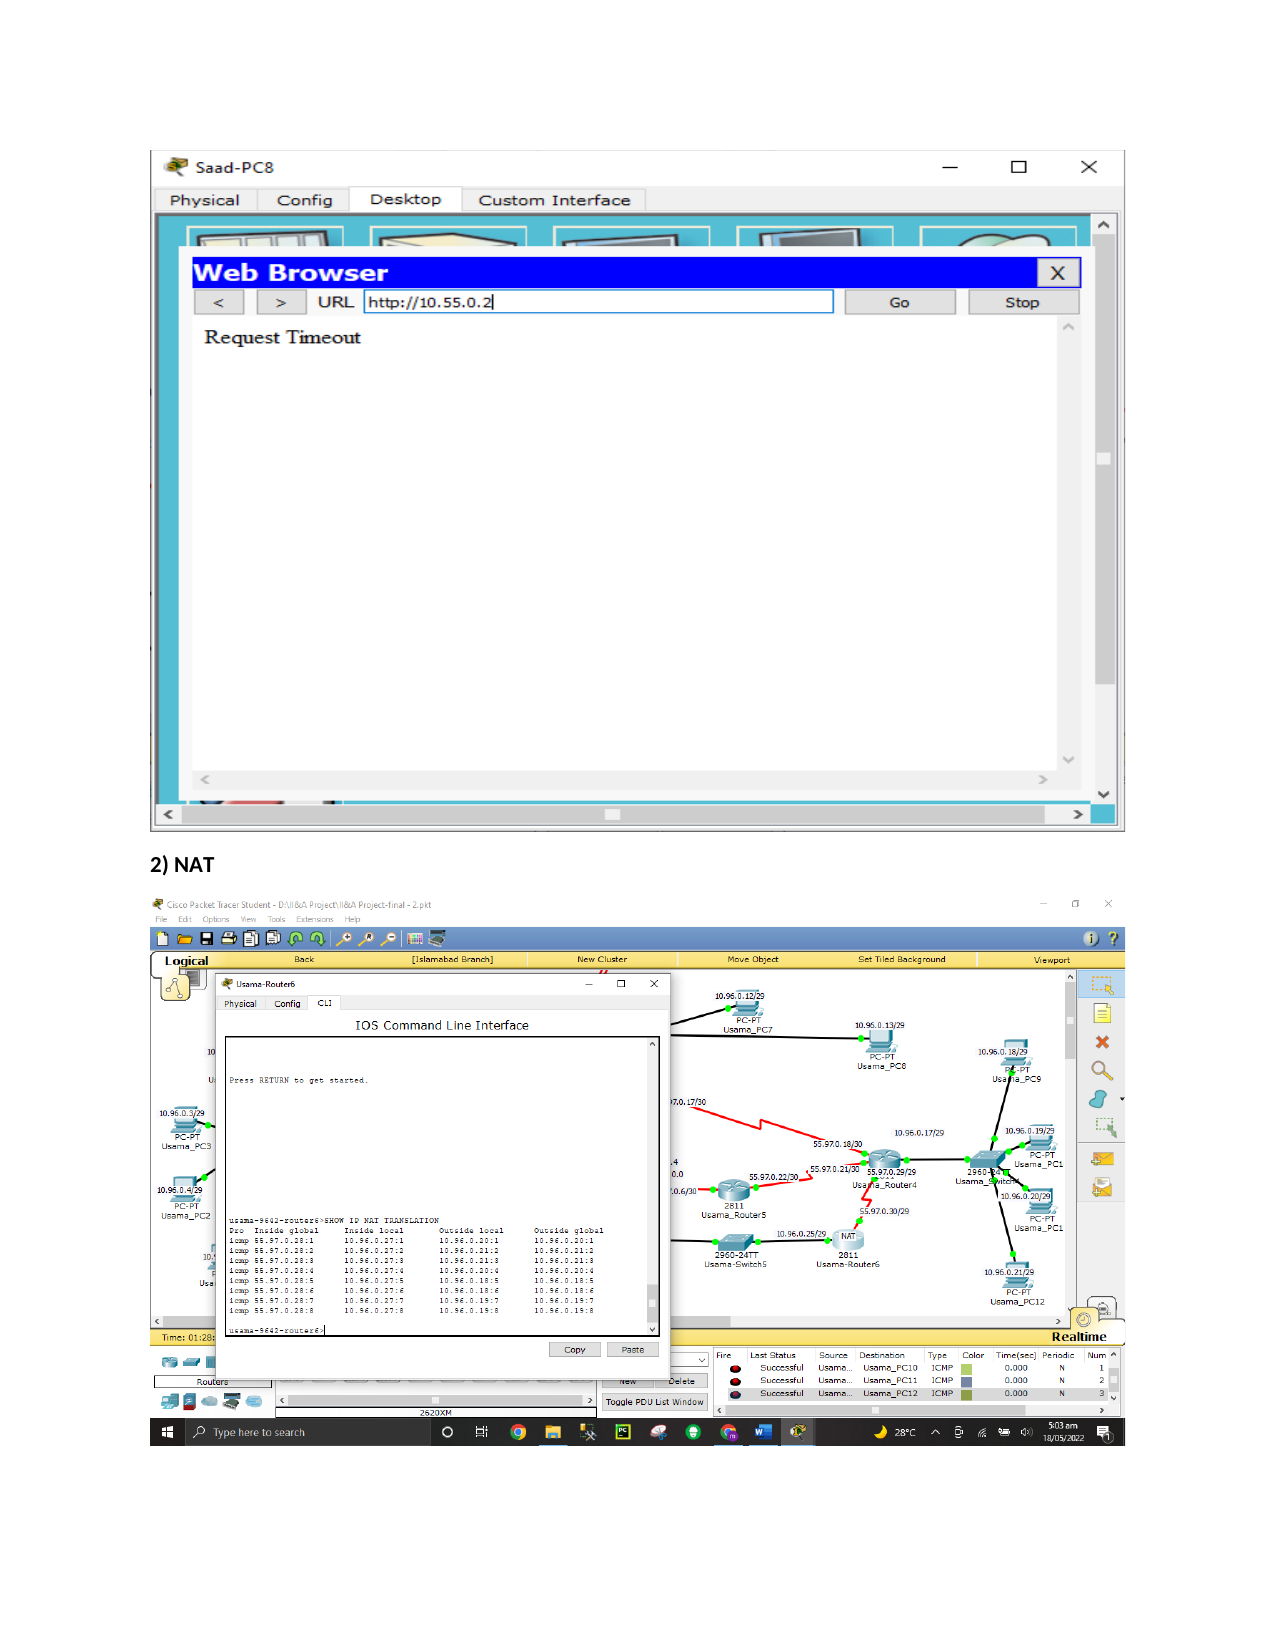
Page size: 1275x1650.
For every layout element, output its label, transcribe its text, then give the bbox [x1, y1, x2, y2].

picture [150, 150, 1125, 832]
text 2) NAT [150, 850, 1125, 878]
picture [150, 897, 1125, 1446]
